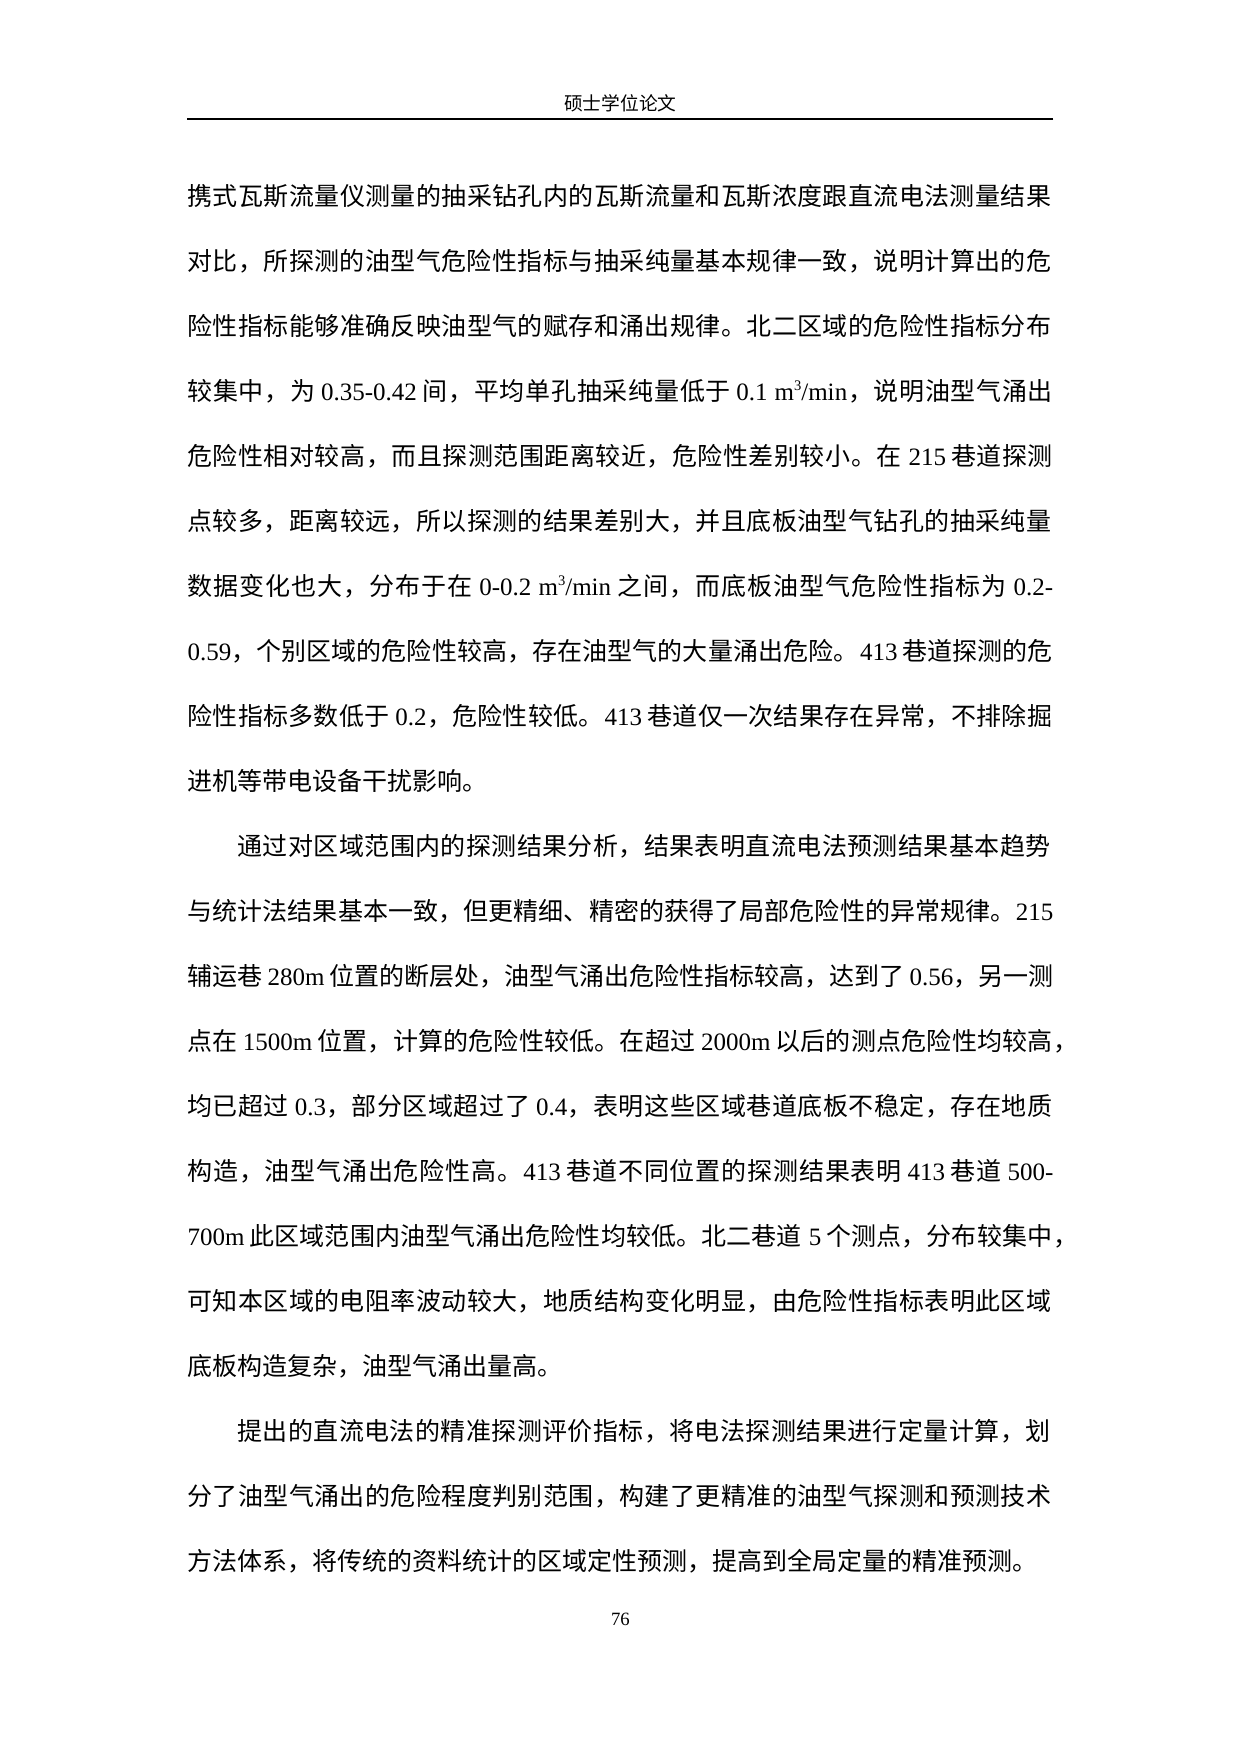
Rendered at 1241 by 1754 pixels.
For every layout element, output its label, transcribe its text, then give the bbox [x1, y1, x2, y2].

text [187, 162, 1053, 812]
text 提出的直流电法的精准探测评价指标，将电法探测结果进行定量计算，划分了油型气涌出的危险程度判别范围，构建了更精准的油型气探测和预测技术方法体系，将传统的资料统计的区域定性预测，提高到全局定量的精准预测。 [187, 1397, 1053, 1592]
text 通过对区域范围内的探测结果分析，结果表明直流电法预测结果基本趋势与统计法结果基本一致，但更精细、精密的获得了局部危险性的异常规律。215辅运巷280m位置的断层处，油型气涌出危险性指标较高，达到了0.56，另一测点在1500m位置，计算的危险性较低。在超过2000m以后的测点危险性均较高，均已超过0.3，部分区域超过了0.4，表明这些区域巷道底板不稳定，存在地质构造，油型气涌出危险性高。413巷道不同位置的探测结果表明413巷道500-700m此区域范围内油型气涌出危险性均较低。北二巷道5个测点，分布较集中，可知本区域的电阻率波动较大，地质结构变化明显，由危险性指标表明此区域底板构造复杂，油型气涌出量高。 [187, 812, 1053, 1397]
